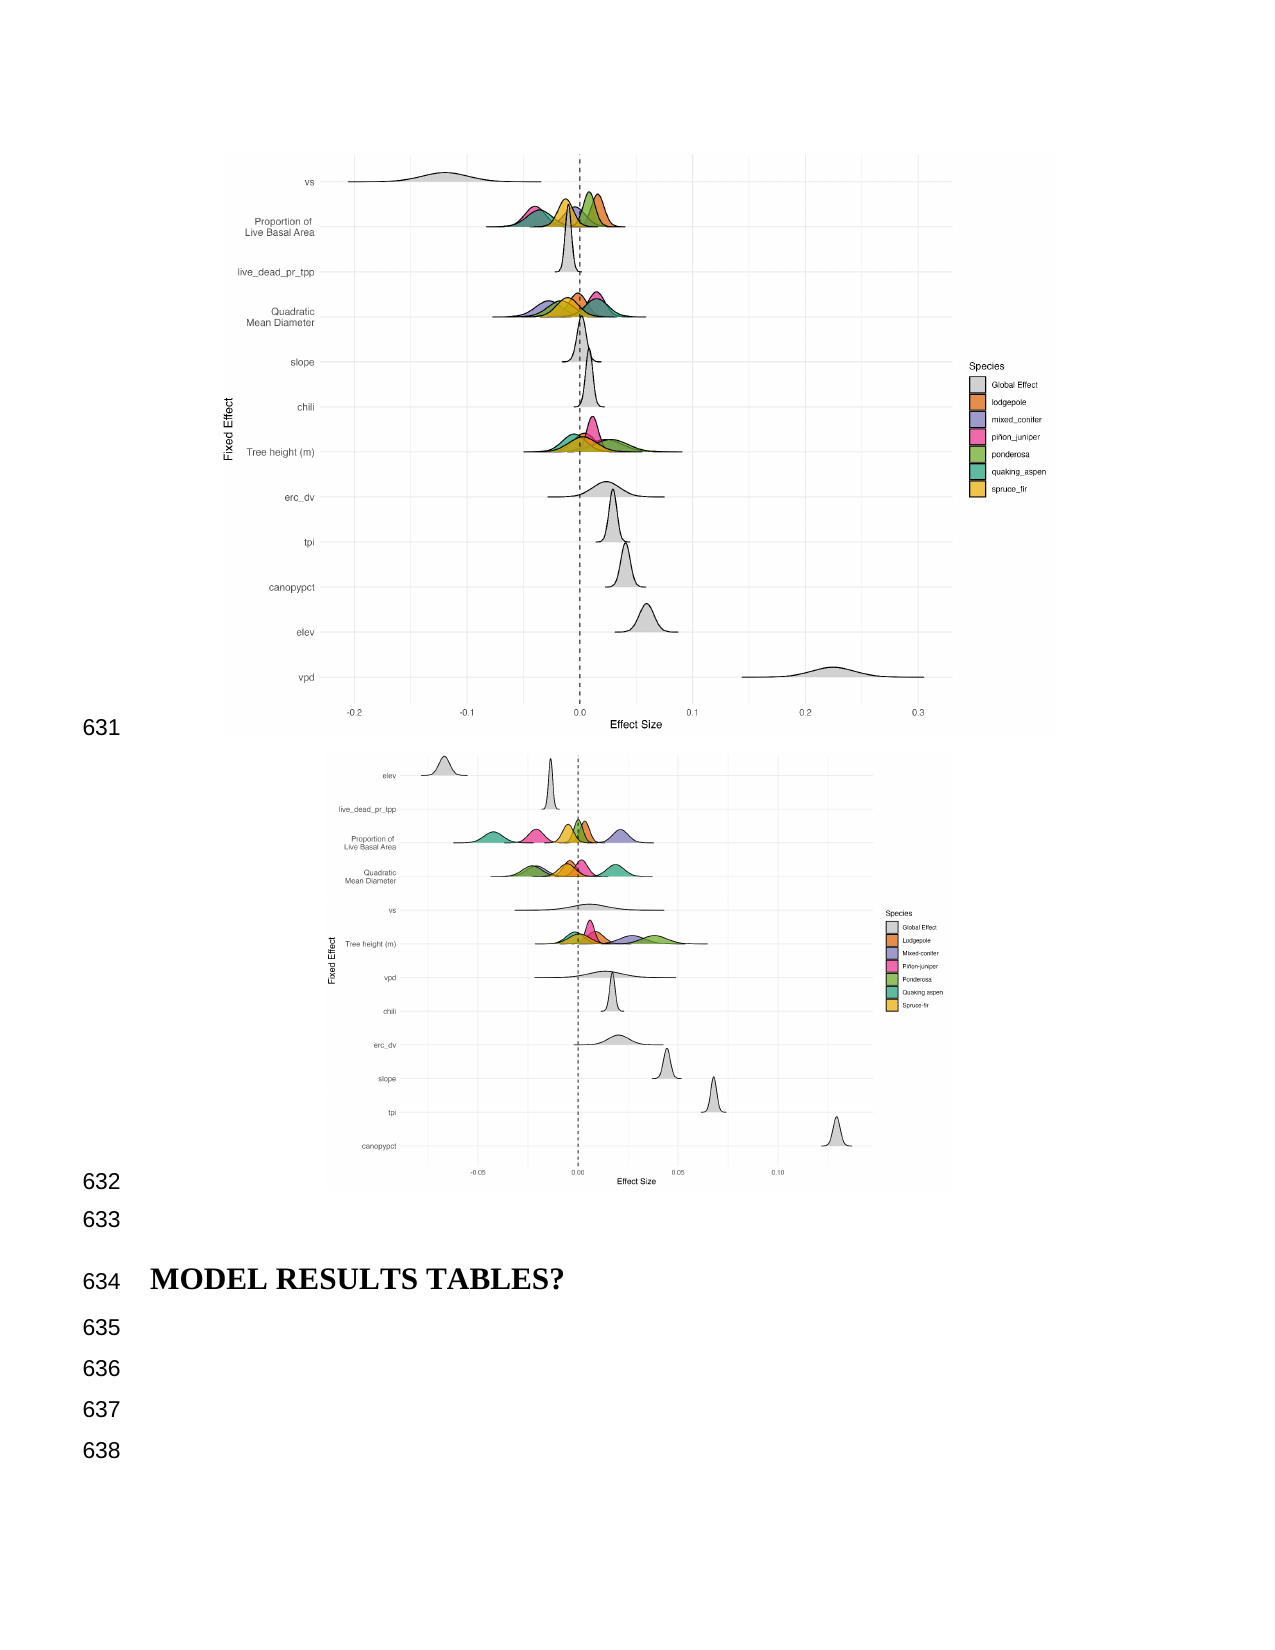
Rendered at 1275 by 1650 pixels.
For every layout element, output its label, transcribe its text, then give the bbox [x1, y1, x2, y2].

text MODEL RESULTS TABLES? [150, 1260, 1125, 1296]
picture [218, 150, 1057, 736]
picture [324, 751, 951, 1190]
